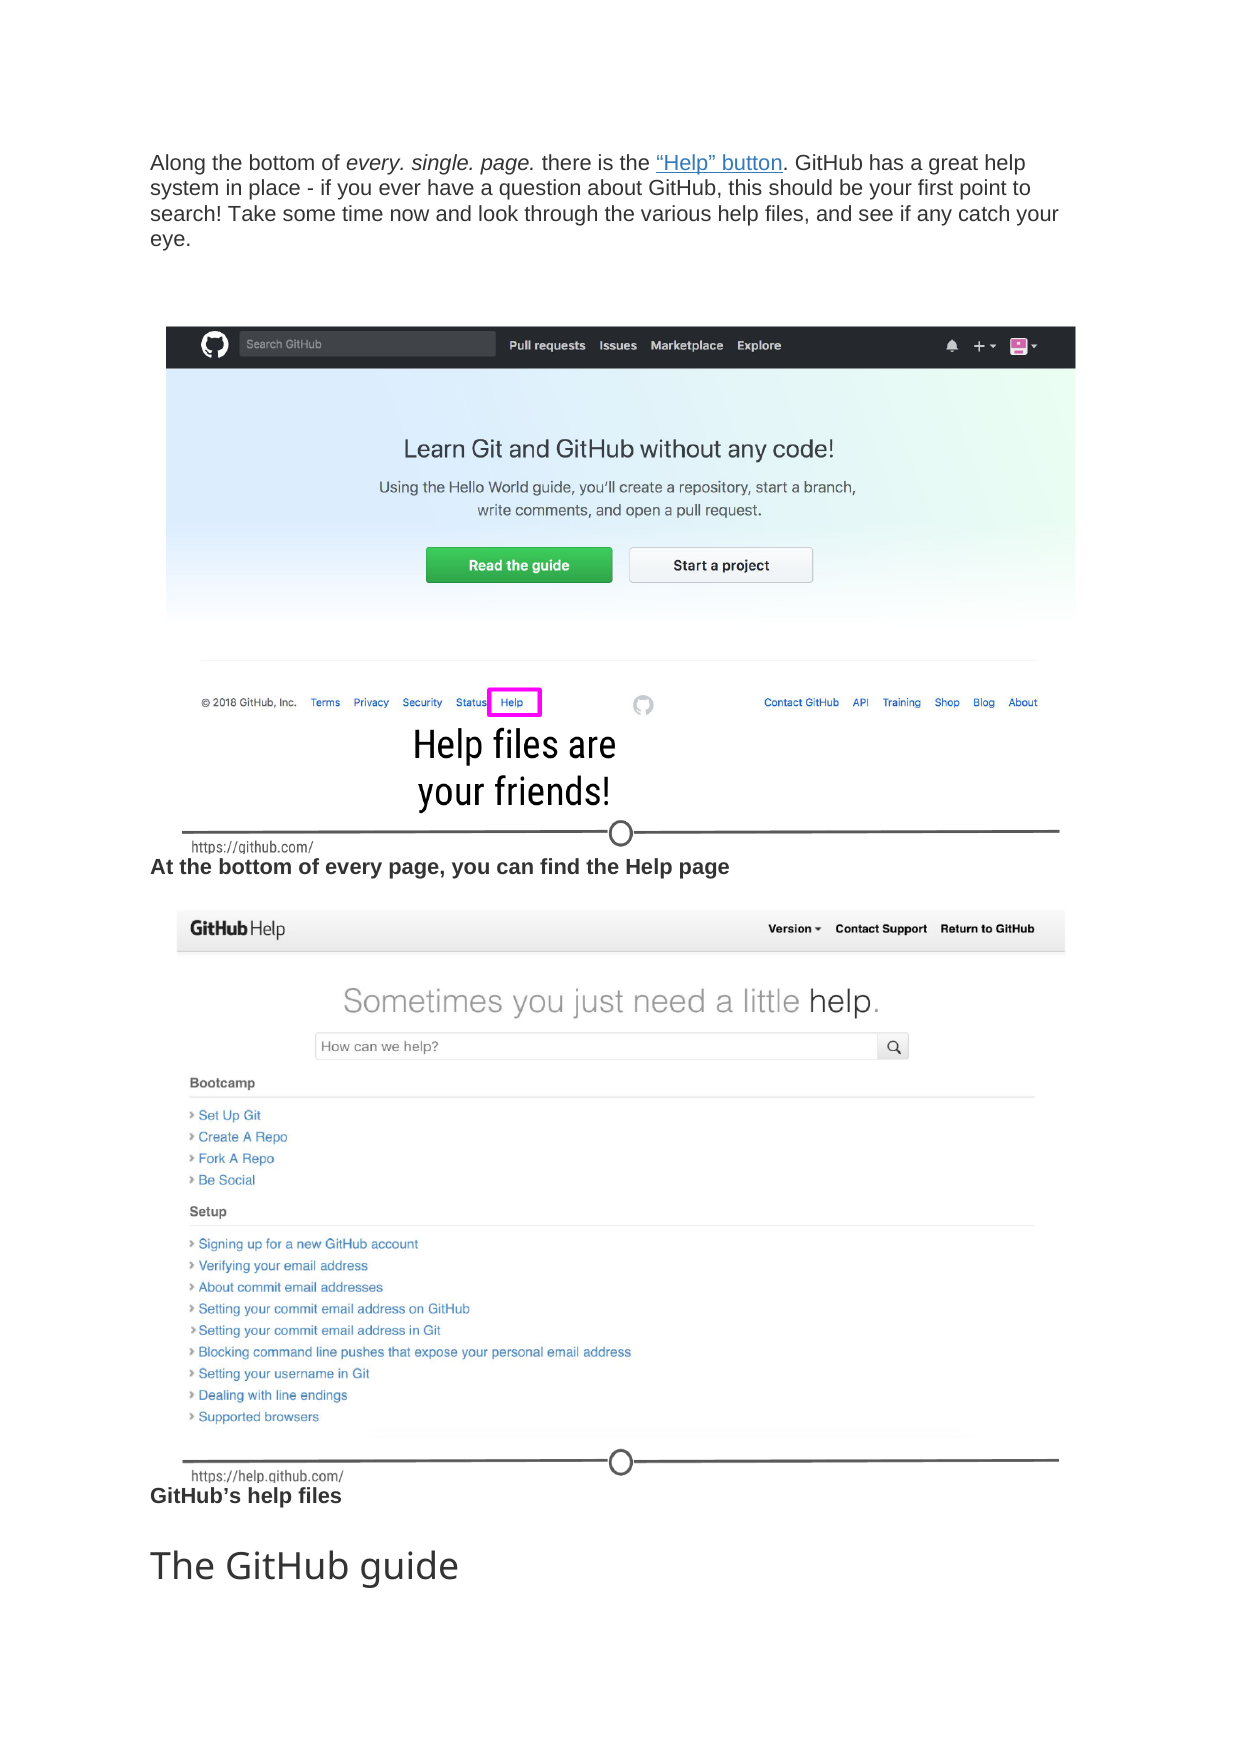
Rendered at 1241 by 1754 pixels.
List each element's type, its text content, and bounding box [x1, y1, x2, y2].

text The GitHub guide [150, 1539, 1090, 1590]
text Along the bottom of every. single. page. there is the “Help” button. GitHub has a great help system in place - if you ever have a question about GitHub, this should be your first point to search! Take some time now and look through the various help files, and see if any catch your eye. [150, 150, 1090, 251]
text GitHub’s help files [150, 1483, 1090, 1508]
picture [150, 895, 1091, 1483]
text At the bottom of every page, you can find the Help page [150, 854, 1090, 879]
picture [150, 266, 1091, 854]
